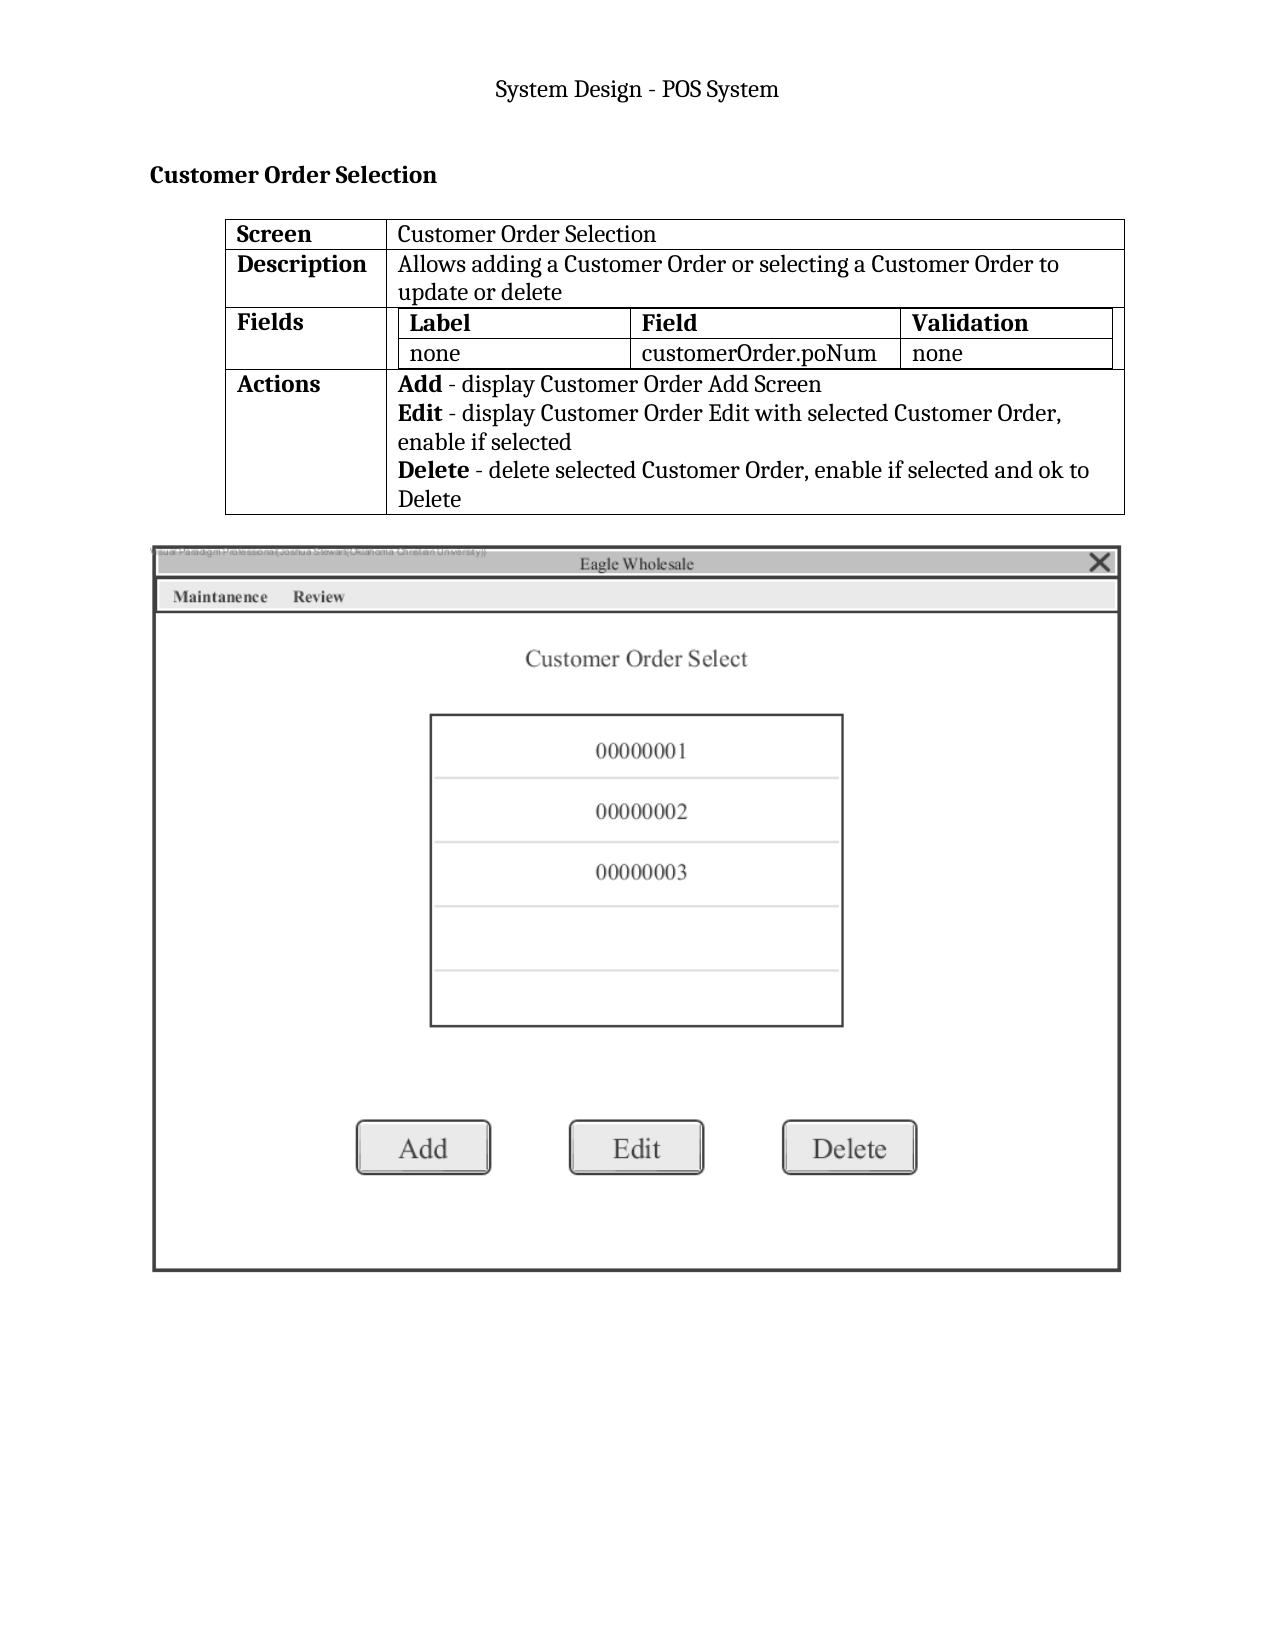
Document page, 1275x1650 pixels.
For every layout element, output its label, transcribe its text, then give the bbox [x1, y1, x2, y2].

table_header Screen [226, 220, 386, 248]
table_header Customer Order Selection [387, 220, 1124, 248]
table_cell Actions [226, 370, 386, 514]
picture [150, 543, 1125, 1277]
text Customer Order Selection [150, 161, 1125, 190]
table_cell Description [226, 250, 386, 307]
table_cell [399, 339, 630, 368]
table_cell [399, 309, 630, 338]
table_cell [631, 309, 900, 338]
table_cell Add - display Customer Order Add Screen Edit - display Customer Order Edit with selected Customer Order, enable if selected Delete - delete selected Customer Order, enable if selected and ok to Delete [387, 370, 1124, 514]
table_cell [901, 339, 1112, 368]
table_cell [1113, 308, 1124, 369]
table_cell Allows adding a Customer Order or selecting a Customer Order to update or delete [387, 250, 1124, 307]
table_cell Fields [226, 308, 386, 369]
table_cell [901, 309, 1112, 338]
table_cell [631, 339, 900, 368]
table_cell [387, 308, 398, 369]
